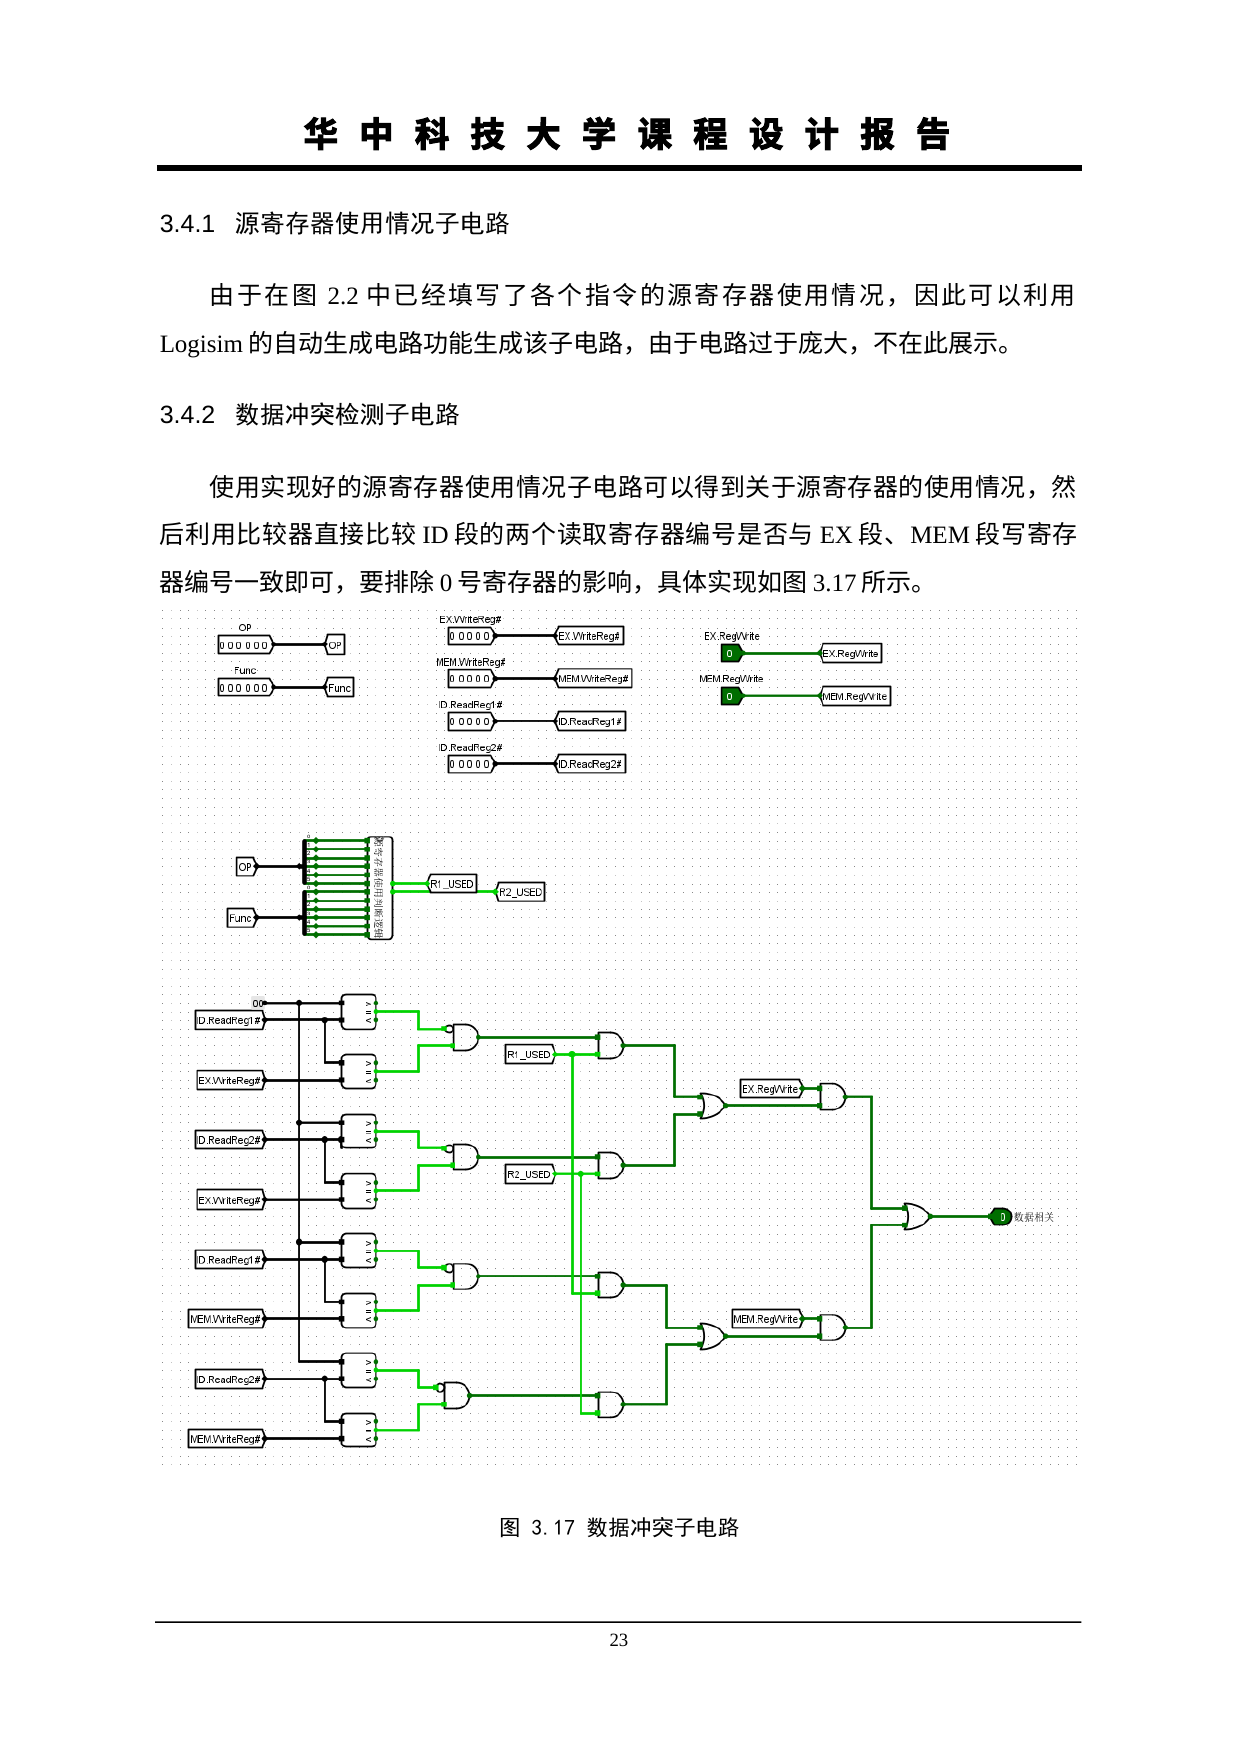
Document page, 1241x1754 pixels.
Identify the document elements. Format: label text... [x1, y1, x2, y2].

text 由于在图 2.2中已经填写了各个指令的源寄存器使用情况，因此可以利用Logisim的自动生成电路功能生成该子电路，由于电路过于庞大，不在此展示。 [159, 270, 1078, 366]
subtitle 源寄存器使用情况子电路 [159, 198, 1078, 246]
subtitle 数据冲突检测子电路 [159, 389, 1078, 437]
picture [159, 604, 1078, 1470]
